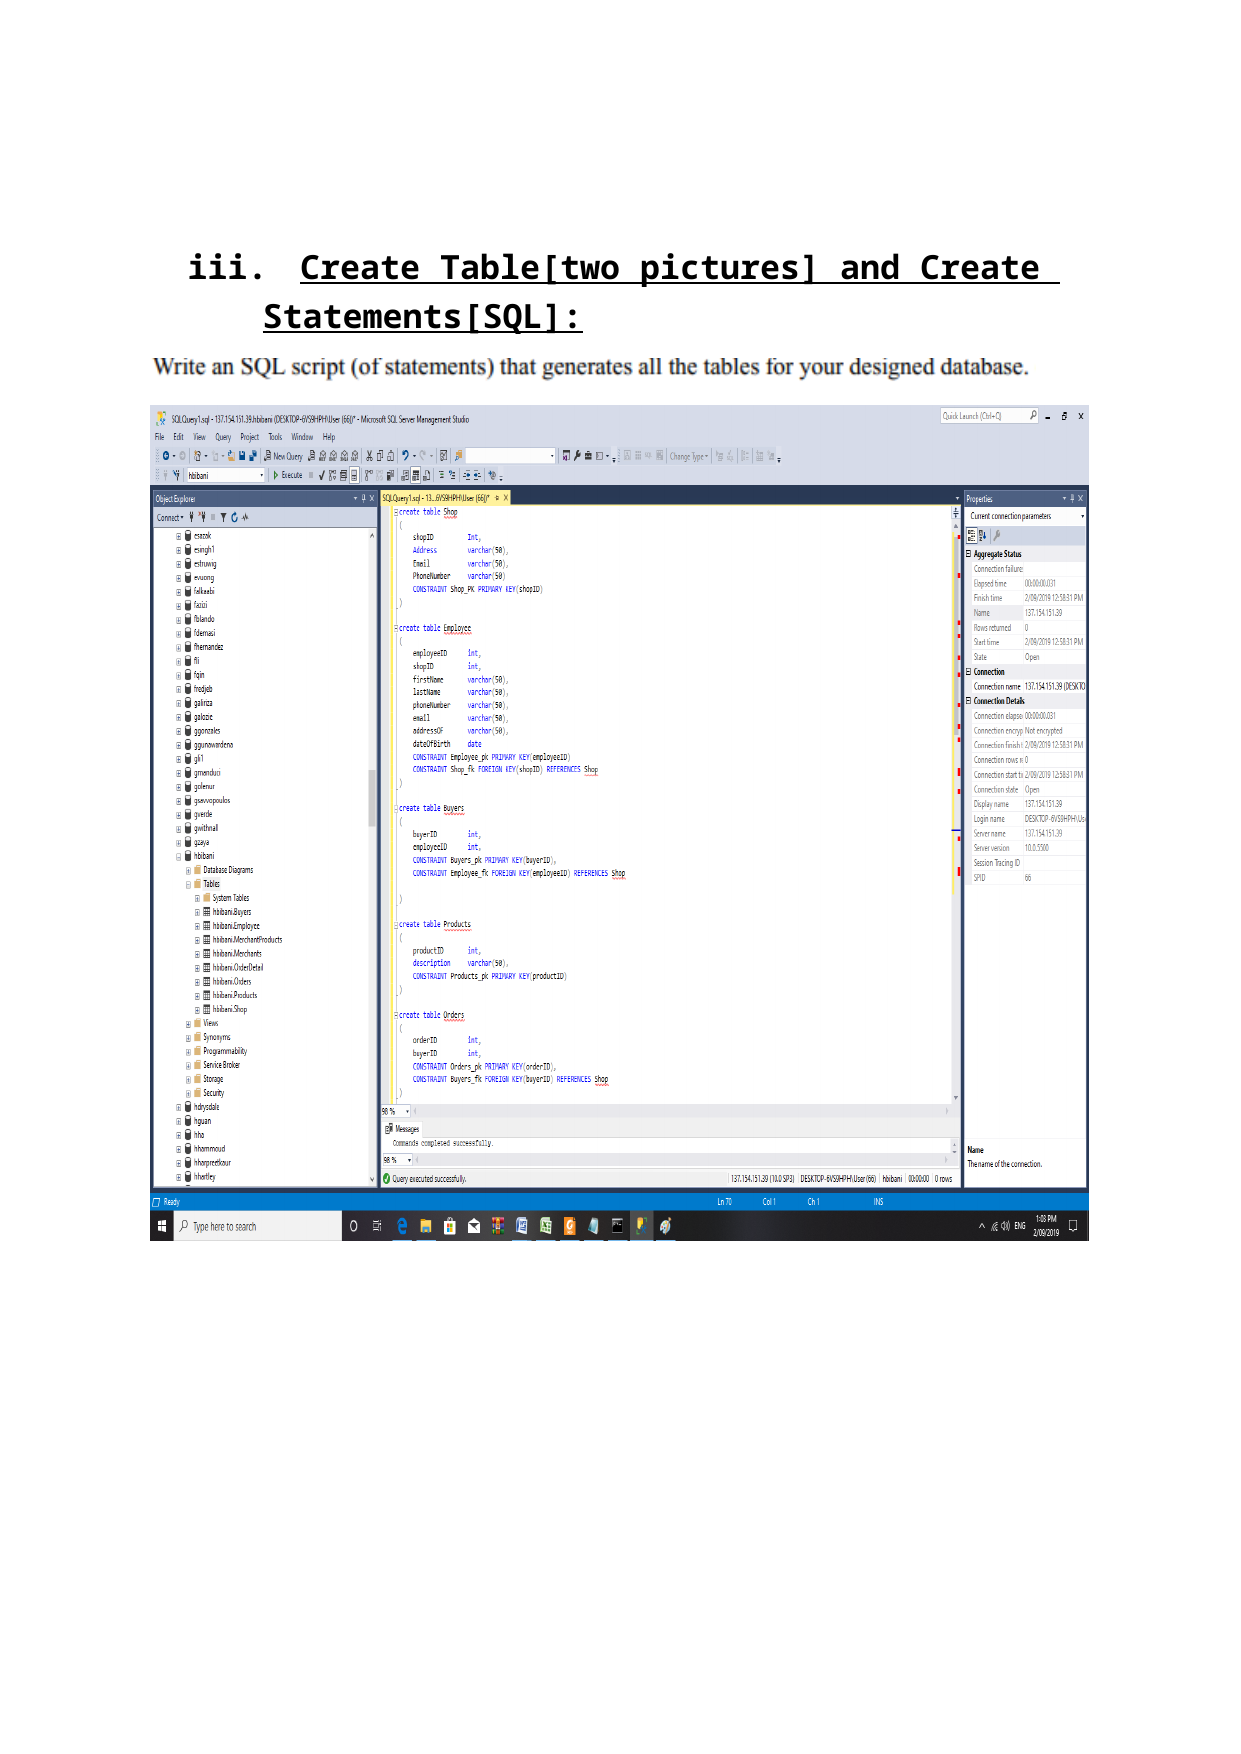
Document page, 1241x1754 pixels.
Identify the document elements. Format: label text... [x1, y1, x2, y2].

picture [150, 358, 1036, 386]
picture [150, 405, 1089, 1241]
list Create Table[two pictures] and Create Statements[SQL]: [187, 244, 1090, 338]
